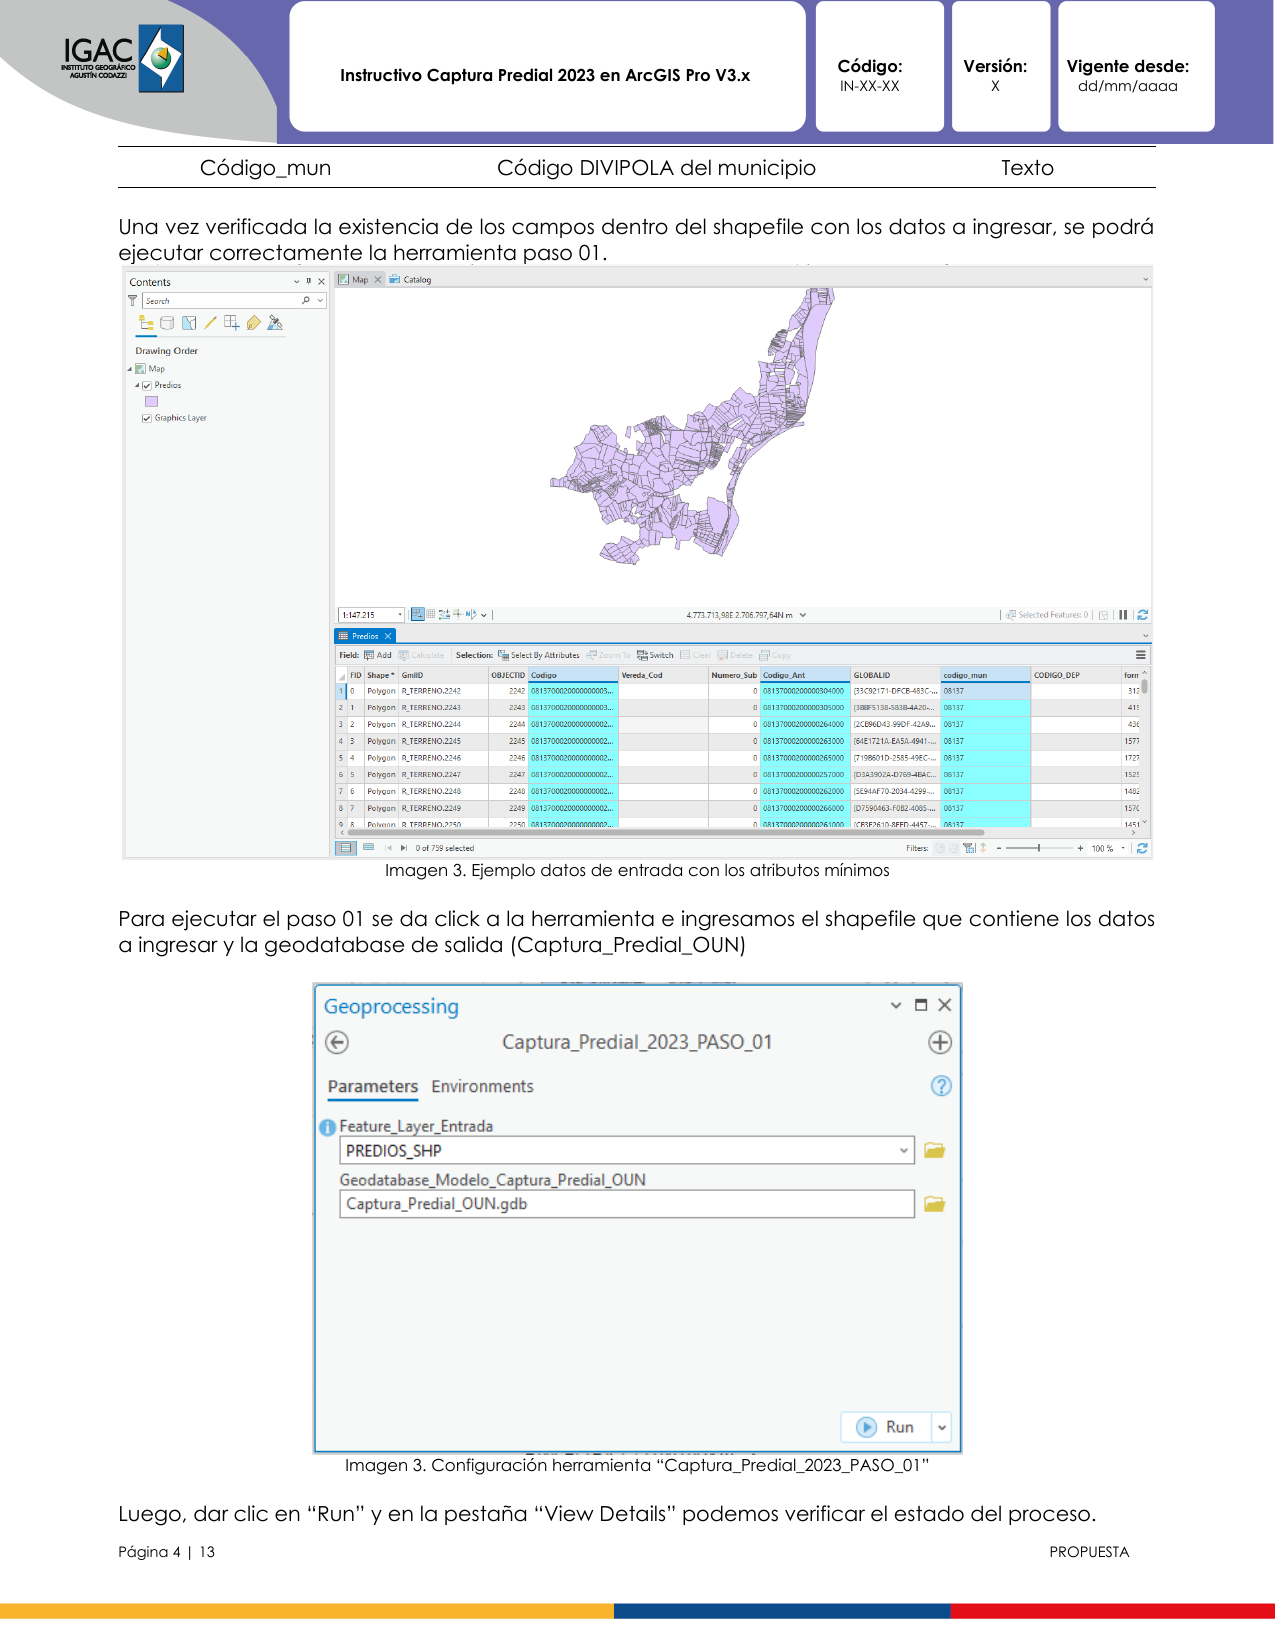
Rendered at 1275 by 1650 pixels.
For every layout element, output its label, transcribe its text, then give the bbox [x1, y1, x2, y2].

picture [0, 1603, 1275, 1619]
table_cell Texto [900, 147, 1156, 187]
table_cell Código DIVIPOLA del municipio [413, 147, 900, 187]
picture [121, 264, 1154, 860]
text Para ejecutar el paso 01 se da click a la herramienta e ingresamos el shapefile que contiene los datos a ingresar y la geodatabase de salida (Captura_Predial_OUN) [118, 906, 1157, 957]
text Imagen 3. Configuración herramienta “Captura_Predial_2023_PASO_01” [118, 1455, 1157, 1475]
text Imagen 3. Ejemplo datos de entrada con los atributos mínimos [118, 860, 1157, 880]
text Una vez verificada la existencia de los campos dentro del shapefile con los datos a ingresar, se podrá ejecutar correctamente la herramienta paso 01. [118, 213, 1157, 264]
picture [0, 0, 1274, 144]
table_cell Código_mun [118, 147, 413, 187]
picture [312, 982, 963, 1455]
text Luego, dar clic en “Run” y en la pestaña “View Details” podemos verificar el estado del proceso. [118, 1501, 1157, 1526]
